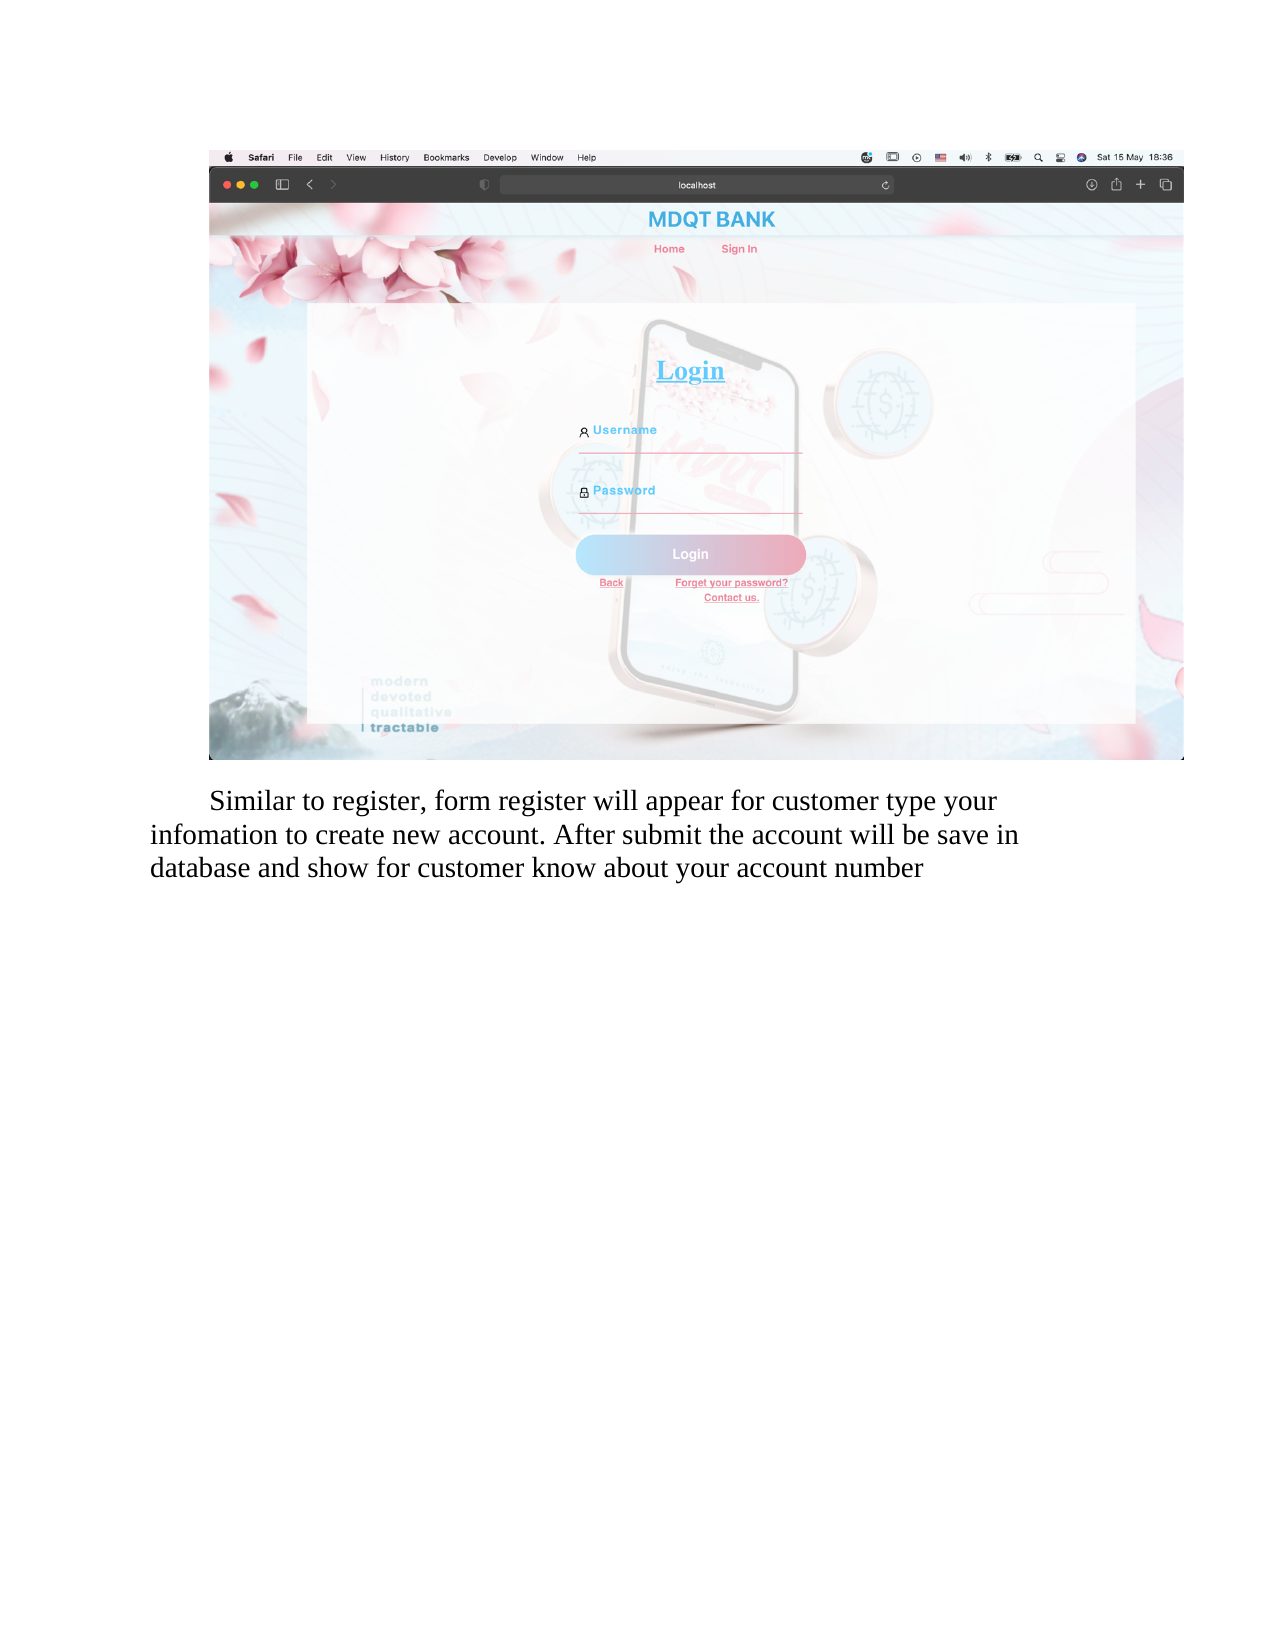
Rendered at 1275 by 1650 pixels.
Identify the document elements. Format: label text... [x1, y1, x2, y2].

picture [209, 150, 1184, 760]
text Similar to register, form register will appear for customer type your infomation to create new account. After submit the account will be save in database and show for customer know about your account number [150, 783, 1125, 884]
